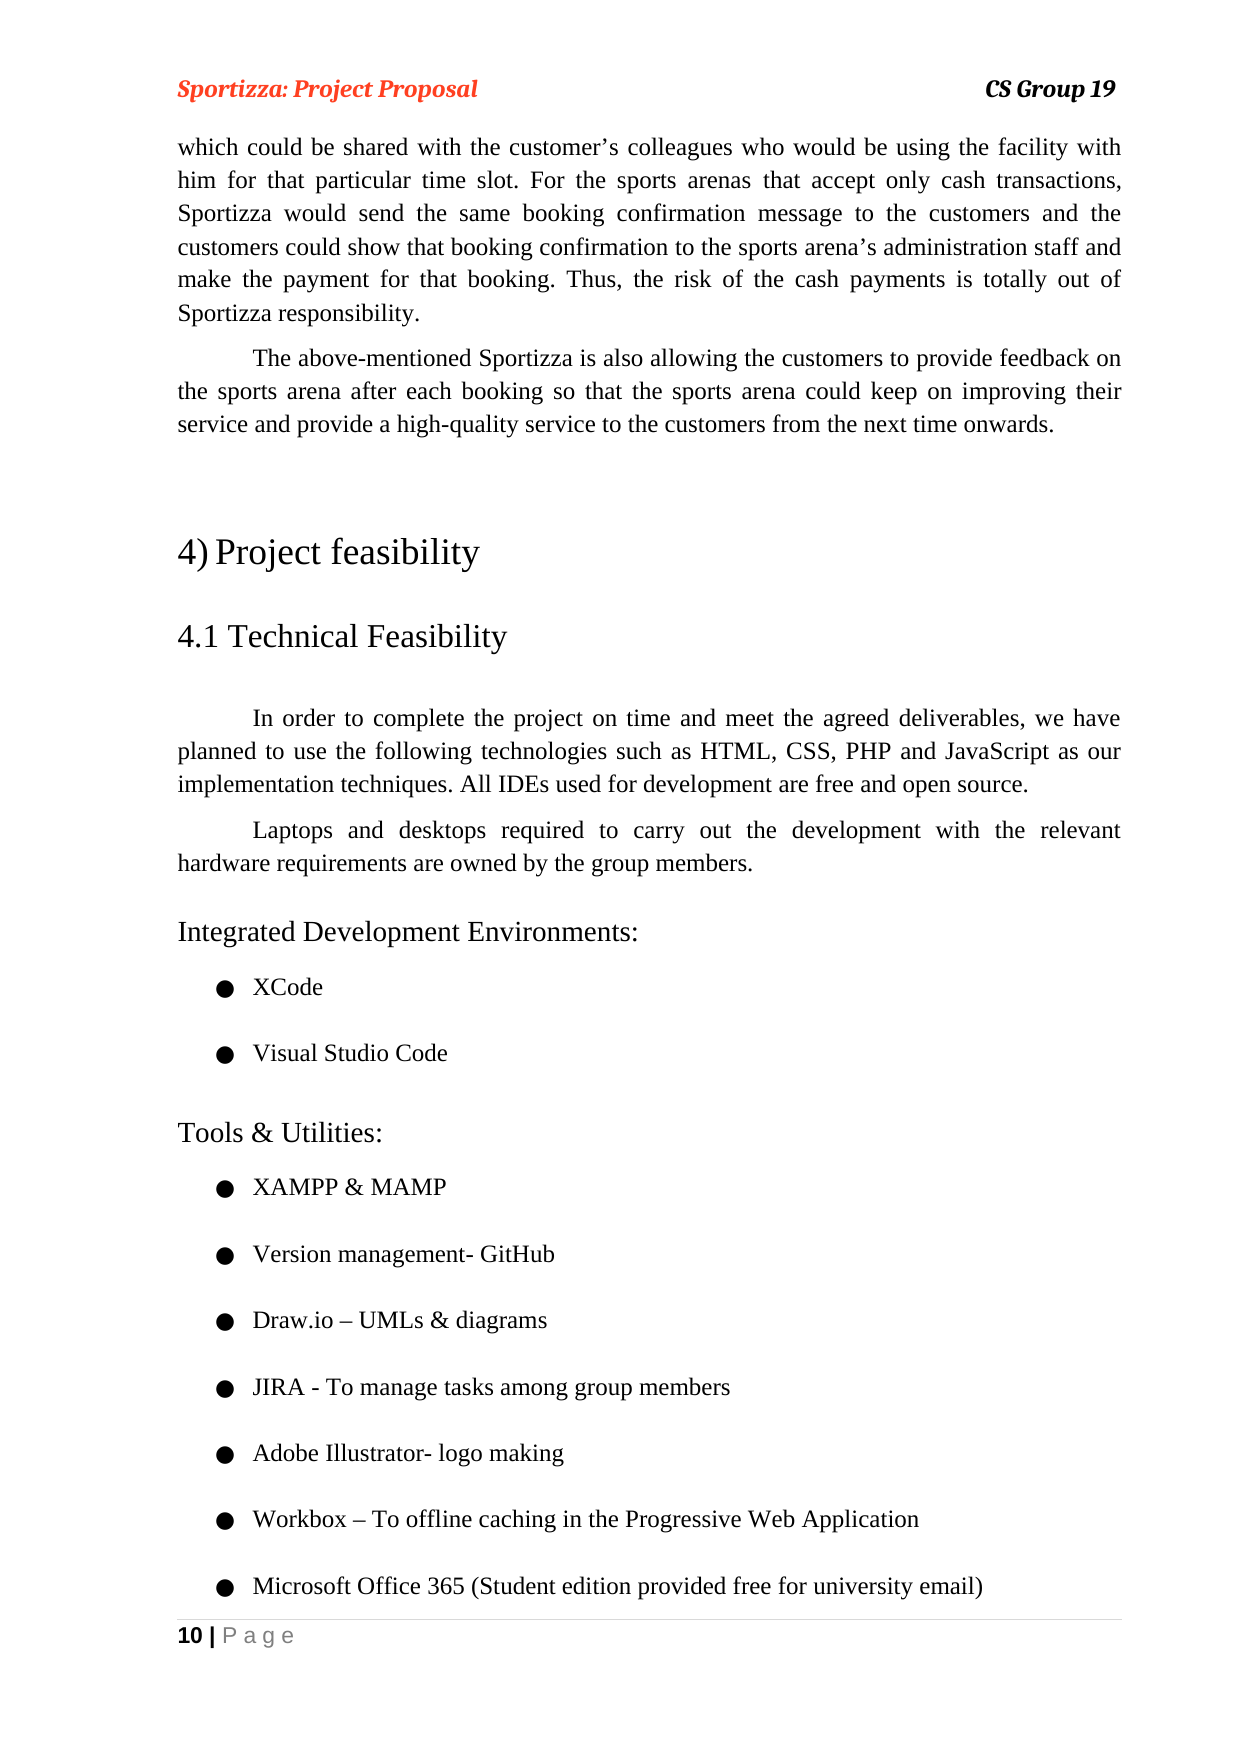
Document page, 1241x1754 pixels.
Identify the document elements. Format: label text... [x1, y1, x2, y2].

list JIRA - To manage tasks among group members [215, 1361, 1122, 1408]
list Workbox – To offline caching in the Progressive Web Application [215, 1494, 1122, 1541]
subtitle Integrated Development Environments: [177, 914, 1122, 948]
subtitle 4.1 Technical Feasibility [177, 616, 1122, 655]
subtitle Tools & Utilities: [177, 1115, 1122, 1148]
text Laptops and desktops required to carry out the development with the relevant hardware requirements are owned by the group members. [177, 815, 1122, 877]
list Draw.io – UMLs & diagrams [215, 1294, 1122, 1342]
text In order to complete the project on time and meet the agreed deliverables, we have planned to use the following technologies such as HTML, CSS, PHP and JavaScript as our implementation techniques. All IDEs used for development are free and open source. [177, 703, 1122, 798]
list Visual Studio Code [215, 1027, 1122, 1074]
list XAMPP & MAMP [215, 1162, 1122, 1209]
list Version management- GitHub [215, 1228, 1122, 1275]
text The above-mentioned Sportizza is also allowing the customers to provide feedback on the sports arena after each booking so that the sports arena could keep on improving their service and provide a high-quality service to the customers from the next time onwards. [177, 343, 1122, 438]
list Adobe Illustrator- logo making [215, 1427, 1122, 1474]
list XCode [215, 961, 1122, 1008]
list Microsoft Office 365 (Student edition provided free for university email) [215, 1560, 1122, 1607]
subtitle Project feasibility [177, 529, 1122, 572]
